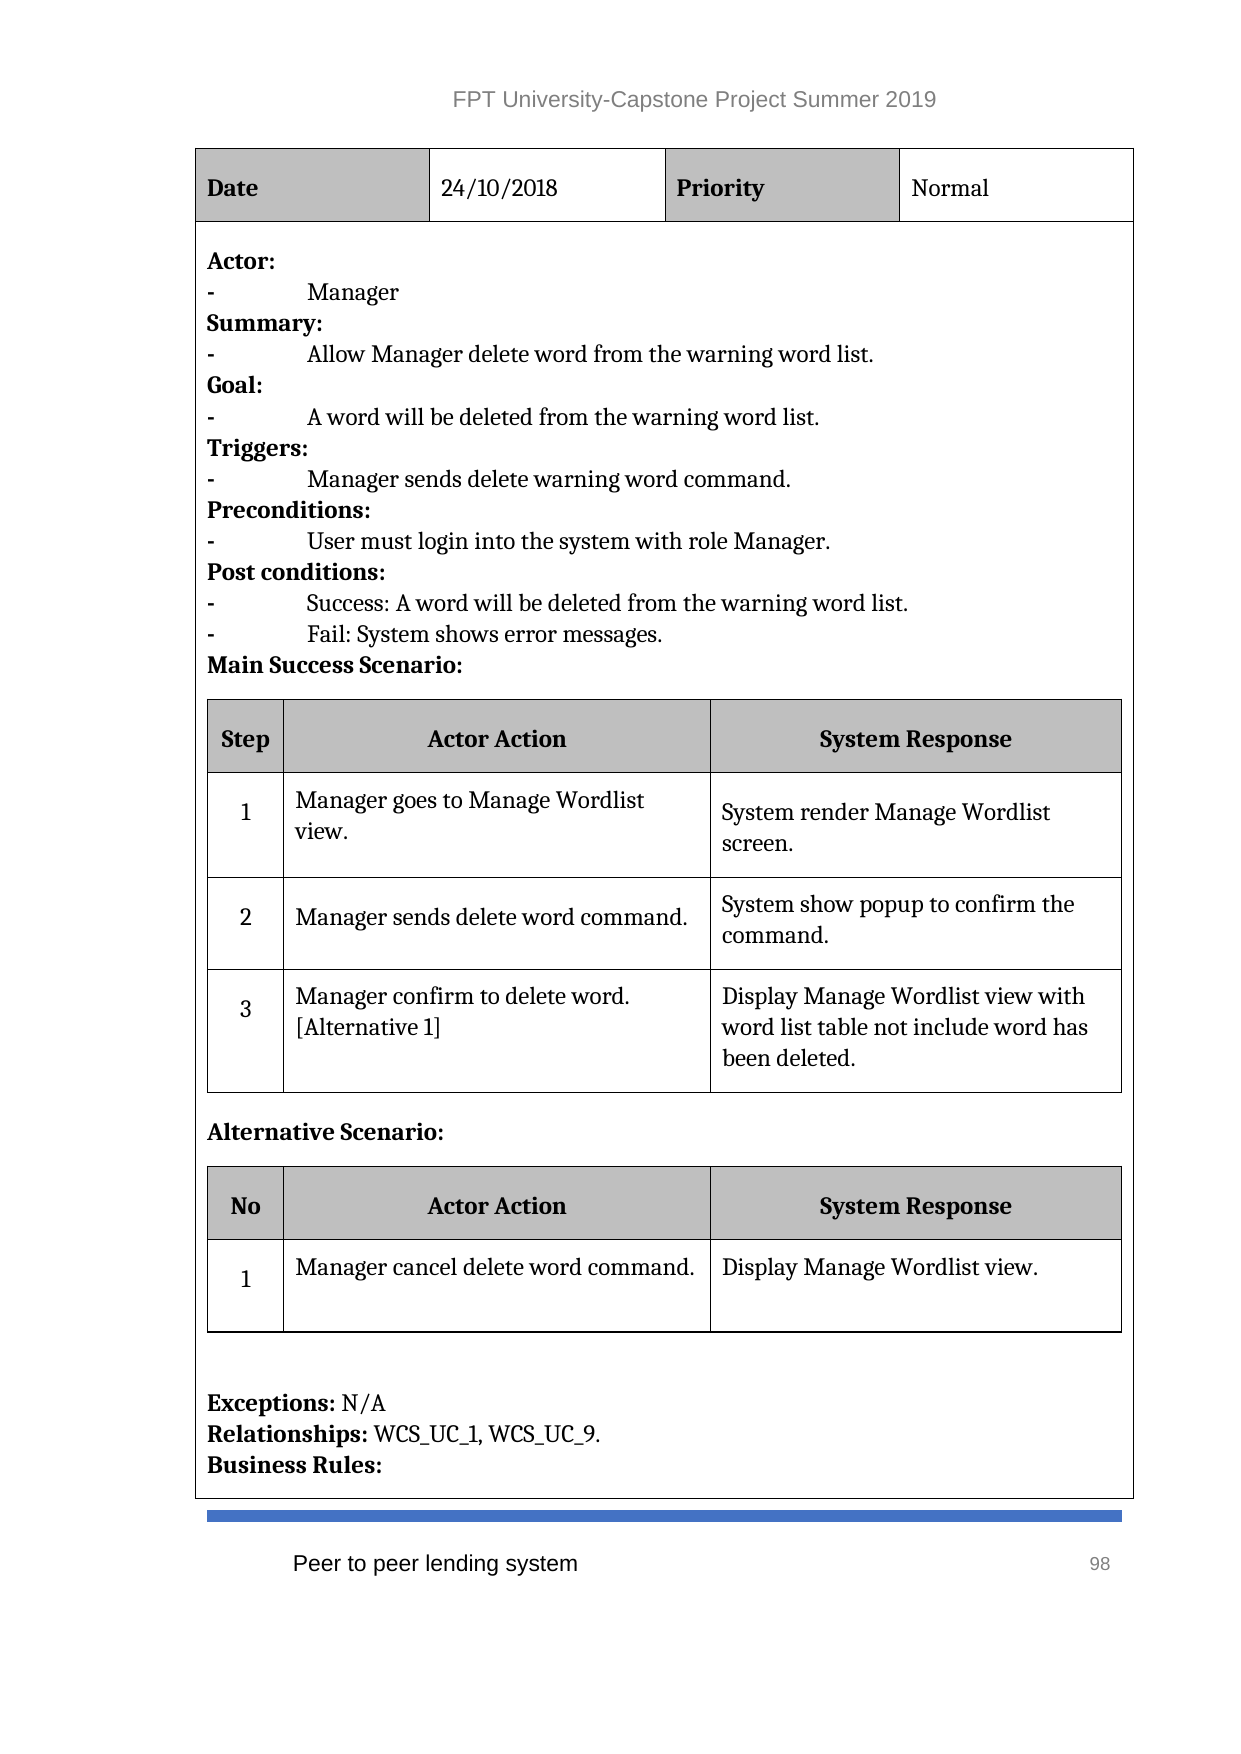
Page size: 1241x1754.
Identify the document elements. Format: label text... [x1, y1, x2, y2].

table_cell Date [196, 149, 429, 221]
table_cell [196, 222, 1133, 1498]
table_cell 24/10/2018 [430, 149, 665, 221]
table_cell Priority [666, 149, 899, 221]
table_cell Normal [900, 149, 1133, 221]
